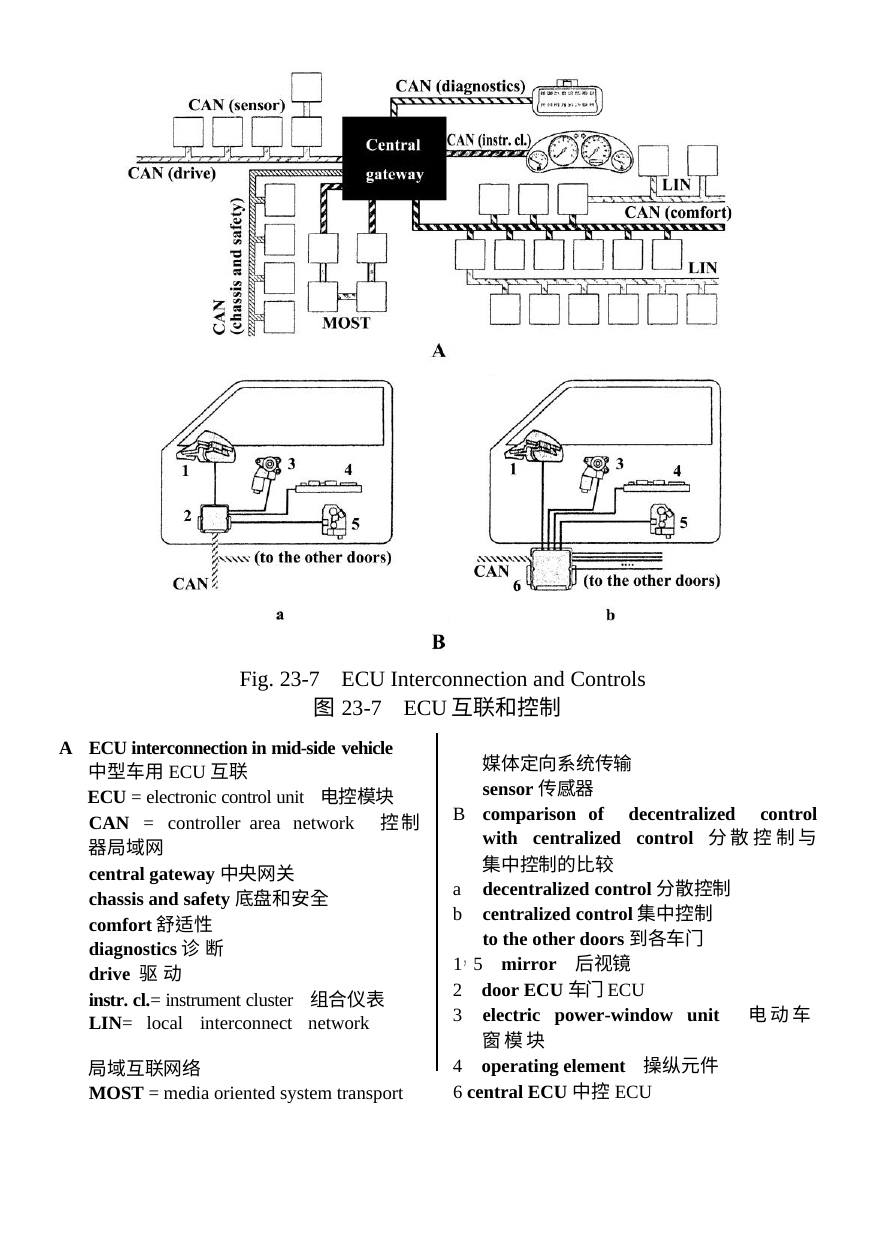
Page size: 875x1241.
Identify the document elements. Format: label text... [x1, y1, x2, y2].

text 中型车用 ECU 互联 [88, 759, 427, 783]
text instr. cl.= instrument cluster 组合仪表LIN= local interconnect network 局域互联网络 [88, 986, 420, 1080]
text 1， 5 mirror 后视镜 [453, 950, 834, 976]
list operating element 操纵元件 [453, 1053, 834, 1078]
list door ECU 车门 ECU [453, 976, 834, 1001]
list centralized control 集中控制 [453, 900, 834, 926]
picture [125, 70, 732, 653]
text sensor 传感器 [482, 776, 834, 801]
text central gateway 中央网关chassis and safety 底盘和安全comfort 舒适性 [88, 860, 342, 937]
text 图 23-7 ECU互联和控制 [48, 692, 826, 722]
text ECU = electronic control unit 电控模块CAN = controller area network 控制器局域网 [87, 783, 423, 860]
text MOST = media oriented system transport [88, 1082, 427, 1103]
subtitle Fig. 23-7 ECU Interconnection and Controls [50, 666, 834, 691]
text to the other doors 到各车门 [482, 926, 834, 950]
list electric power-window unit 电动车窗模块 [453, 1002, 820, 1053]
text diagnostics 诊 断 [88, 937, 427, 960]
text 6 central ECU 中控 ECU [453, 1078, 834, 1104]
text 媒体定向系统传输 [482, 750, 834, 775]
list ECU interconnection in mid-side vehicle [59, 737, 427, 758]
text drive 驱 动 [88, 960, 427, 986]
list decentralized control 分散控制 [453, 877, 834, 900]
list comparison of decentralized control with centralized control 分散控制与集中控制的比较 [453, 802, 818, 876]
